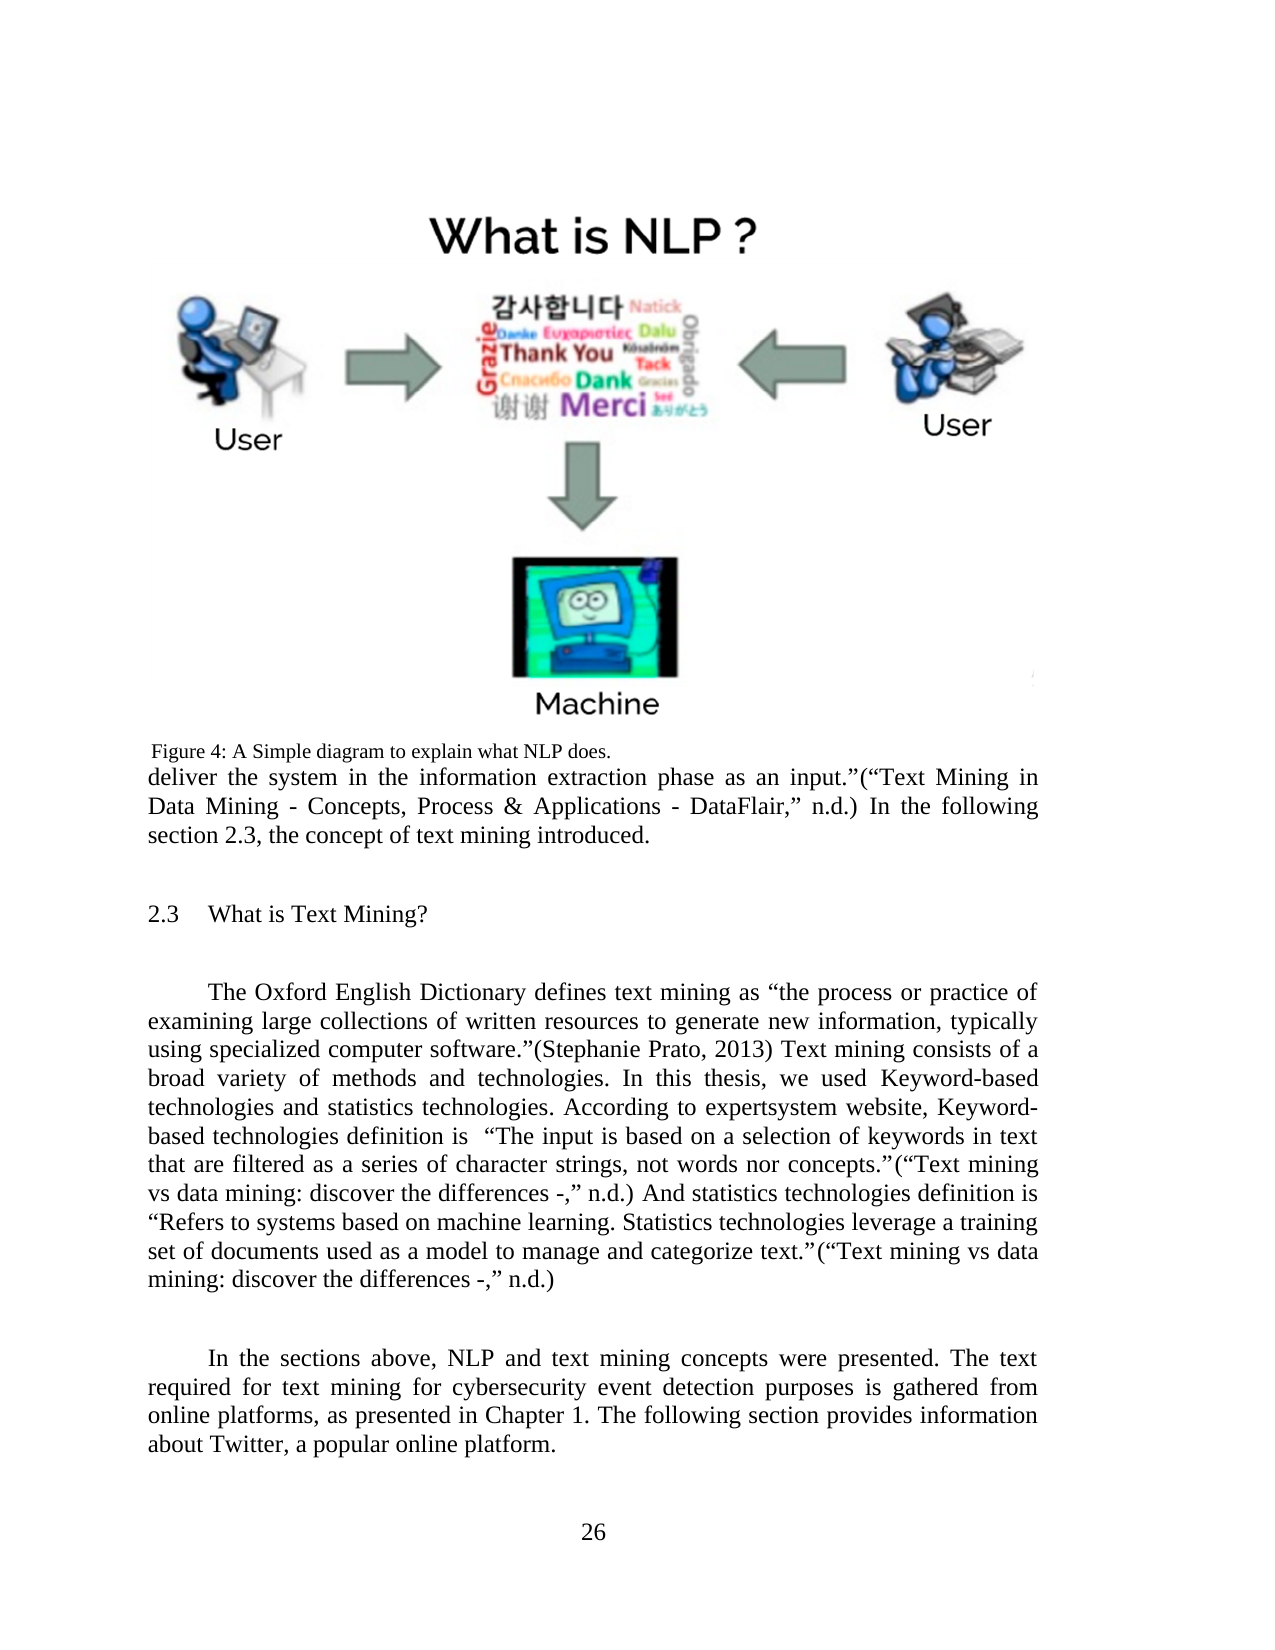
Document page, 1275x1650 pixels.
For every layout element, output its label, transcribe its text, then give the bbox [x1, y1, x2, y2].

text In the sections above, NLP and text mining concepts were presented. The text required for text mining for cybersecurity event detection purposes is gathered from online platforms, as presented in Chapter 1. The following section provides information about Twitter, a popular online platform. [148, 1343, 1039, 1458]
text The Oxford English Dictionary defines text mining as “the process or practice of examining large collections of written resources to generate new information, typically using specialized computer software.”(Stephanie Prato, 2013) Text mining consists of a broad variety of methods and technologies. In this thesis, we used Keyword-based technologies and statistics technologies. According to expertsystem website, Keyword-based technologies definition is “The input is based on a selection of keywords in text that are filtered as a series of character strings, not words nor concepts.”(“Text mining vs data mining: discover the differences -,” n.d.) And statistics technologies definition is “Refers to systems based on machine learning. Statistics technologies leverage a training set of documents used as a model to manage and categorize text.”(“Text mining vs data mining: discover the differences -,” n.d.) [148, 977, 1039, 1293]
subtitle What is Text Mining? [148, 899, 1039, 927]
picture [150, 210, 1034, 730]
